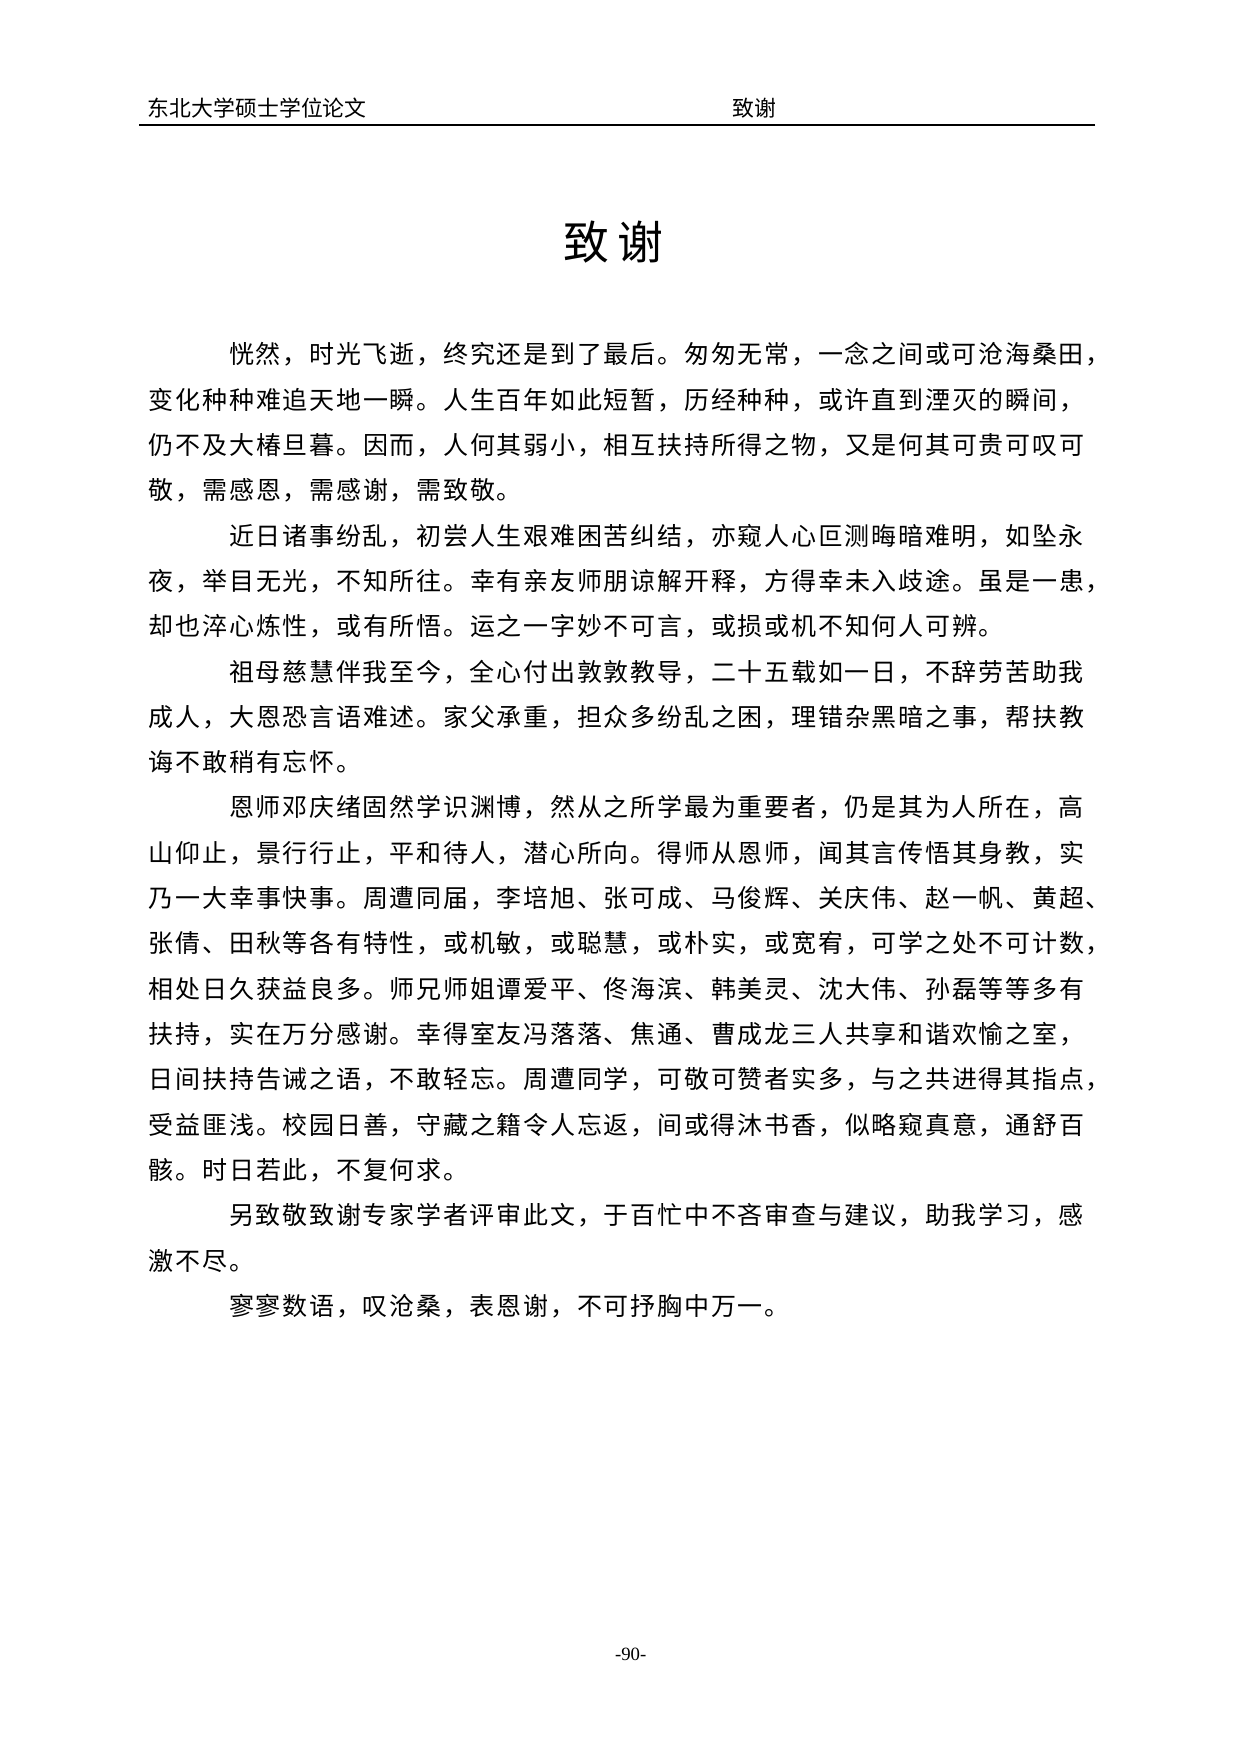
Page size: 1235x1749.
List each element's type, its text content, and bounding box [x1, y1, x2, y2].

text 近日诸事纷乱，初尝人生艰难困苦纠结，亦窥人心叵测晦暗难明，如坠永夜，举目无光，不知所往。幸有亲友师朋谅解开释，方得幸未入歧途。虽是一患，却也淬心炼性，或有所悟。运之一字妙不可言，或损或机不知何人可辨。 [149, 512, 1086, 647]
text 祖母慈慧伴我至今，全心付出敦敦教导，二十五载如一日，不辞劳苦助我成人，大恩恐言语难述。家父承重，担众多纷乱之困，理错杂黑暗之事，帮扶教诲不敢稍有忘怀。 [149, 647, 1086, 783]
text 致谢 [149, 194, 1086, 285]
text 恍然，时光飞逝，终究还是到了最后。匆匆无常，一念之间或可沧海桑田，变化种种难追天地一瞬。人生百年如此短暂，历经种种，或许直到湮灭的瞬间，仍不及大椿旦暮。因而，人何其弱小，相互扶持所得之物，又是何其可贵可叹可敬，需感恩，需感谢，需致敬。 [149, 330, 1086, 512]
text 另致敬致谢专家学者评审此文，于百忙中不吝审查与建议，助我学习，感激不尽。 [149, 1191, 1086, 1282]
text 寥寥数语，叹沧桑，表恩谢，不可抒胸中万一。 [149, 1282, 1086, 1327]
text 恩师邓庆绪固然学识渊博，然从之所学最为重要者，仍是其为人所在，高山仰止，景行行止，平和待人，潜心所向。得师从恩师，闻其言传悟其身教，实乃一大幸事快事。周遭同届，李培旭、张可成、马俊辉、关庆伟、赵一帆、黄超、张倩、田秋等各有特性，或机敏，或聪慧，或朴实，或宽宥，可学之处不可计数，相处日久获益良多。师兄师姐谭爱平、佟海滨、韩美灵、沈大伟、孙磊等等多有扶持，实在万分感谢。幸得室友冯落落、焦通、曹成龙三人共享和谐欢愉之室，日间扶持告诫之语，不敢轻忘。周遭同学，可敬可赞者实多，与之共进得其指点，受益匪浅。校园日善，守藏之籍令人忘返，间或得沐书香，似略窥真意，通舒百骸。时日若此，不复何求。 [149, 783, 1086, 1191]
